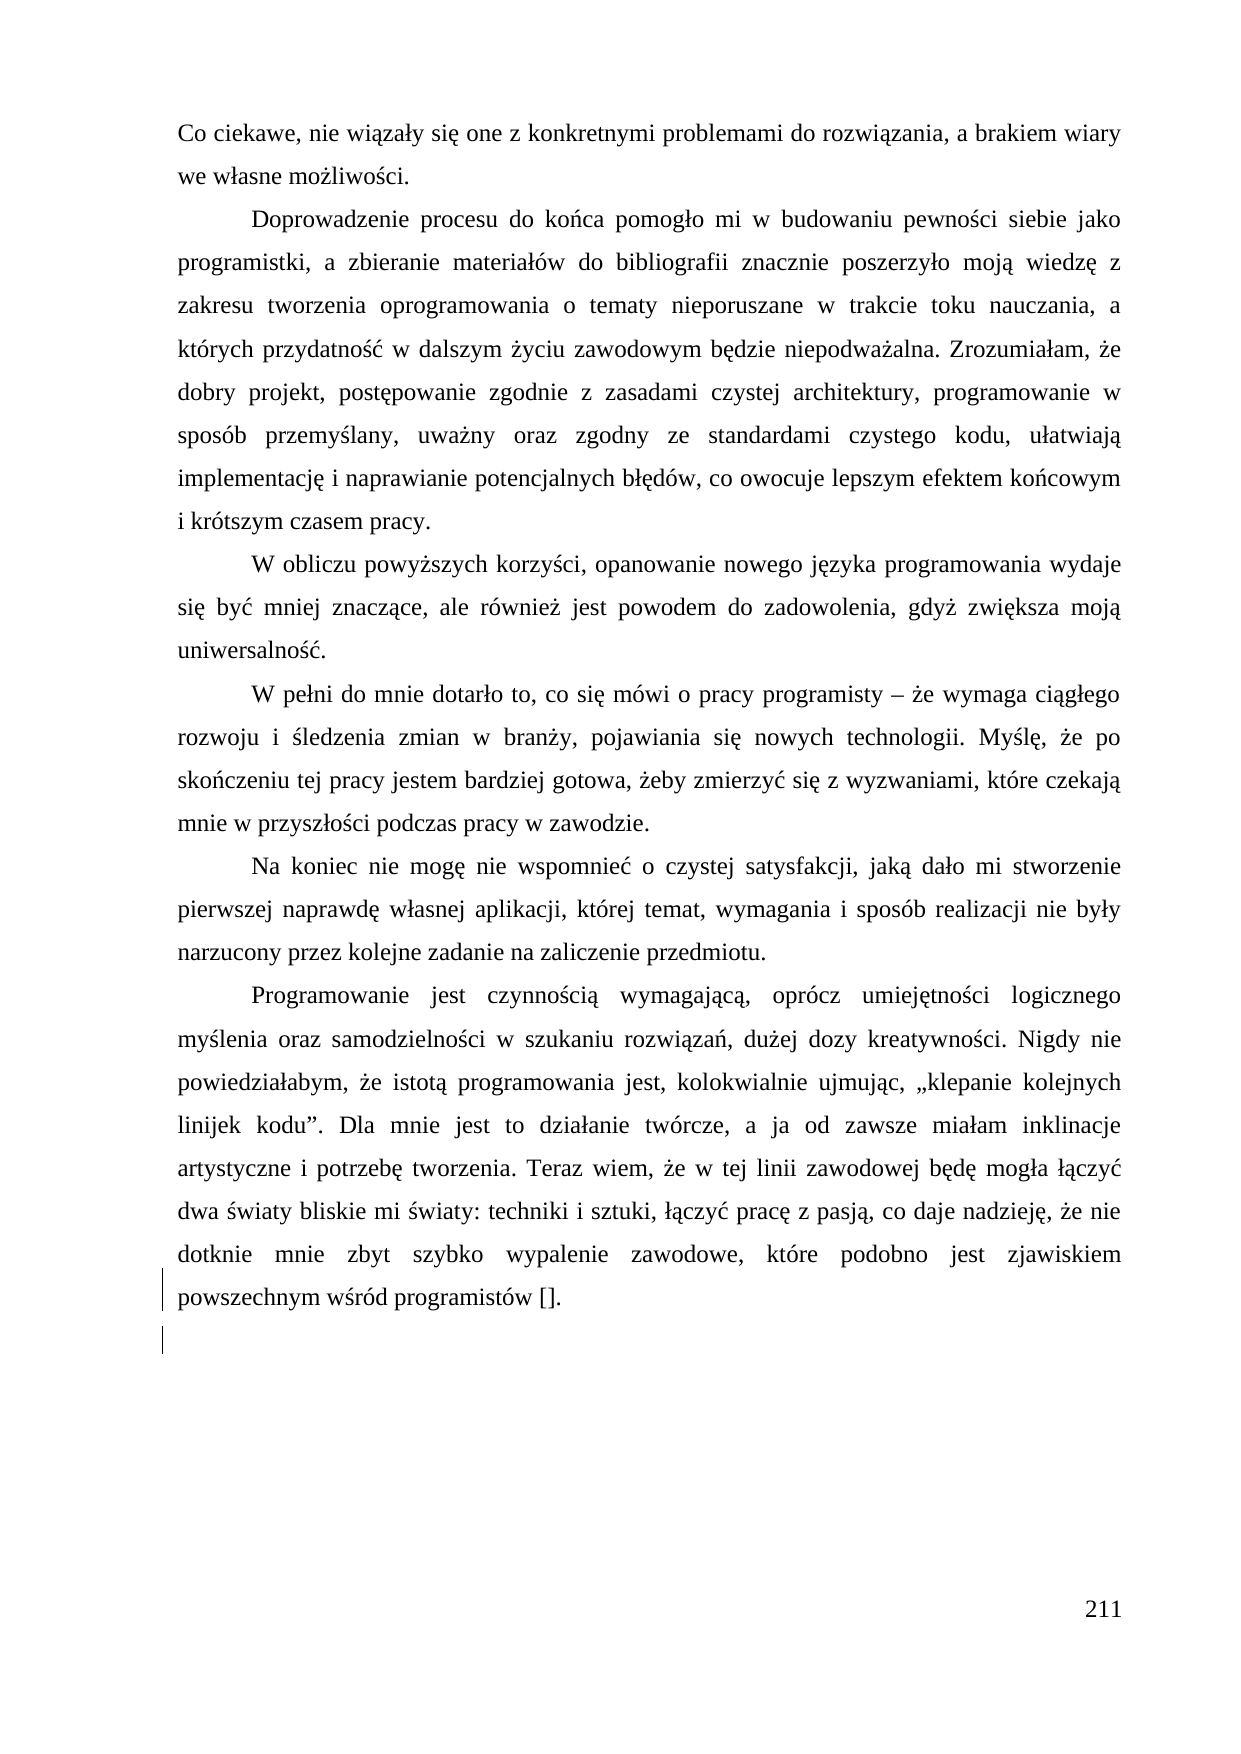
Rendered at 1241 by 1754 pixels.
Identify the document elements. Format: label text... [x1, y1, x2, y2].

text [177, 118, 1122, 190]
text W pełni do mnie dotarło to, co się mówi o pracy programisty – że wymaga ciągłego rozwoju i śledzenia zmian w branży, pojawiania się nowych technologii. Myślę, że po skończeniu tej pracy jestem bardziej gotowa, żeby zmierzyć się z wyzwaniami, które czekają mnie w przyszłości podczas pracy w zawodzie. [177, 679, 1122, 837]
text Programowanie jest czynnością wymagającą, oprócz umiejętności logicznego myślenia oraz samodzielności w szukaniu rozwiązań, dużej dozy kreatywności. Nigdy nie powiedziałabym, że istotą programowania jest, kolokwialnie ujmując, „klepanie kolejnych linijek kodu”. Dla mnie jest to działanie twórcze, a ja od zawsze miałam inklinacje artystyczne i potrzebę tworzenia. Teraz wiem, że w tej linii zawodowej będę mogła łączyć dwa światy bliskie mi światy: techniki i sztuki, łączyć pracę z pasją, co daje nadzieję, że nie dotknie mnie zbyt szybko wypalenie zawodowe, które podobno jest zjawiskiem powszechnym wśród programistów []. [177, 981, 1122, 1311]
text Na koniec nie mogę nie wspomnieć o czystej satysfakcji, jaką dało mi stworzenie pierwszej naprawdę własnej aplikacji, której temat, wymagania i sposób realizacji nie były narzucony przez kolejne zadanie na zaliczenie przedmiotu. [177, 851, 1122, 966]
text W obliczu powyższych korzyści, opanowanie nowego języka programowania wydaje się być mniej znaczące, ale również jest powodem do zadowolenia, gdyż zwiększa moją uniwersalność. [177, 549, 1122, 664]
text Doprowadzenie procesu do końca pomogło mi w budowaniu pewności siebie jako programistki, a zbieranie materiałów do bibliografii znacznie poszerzyło moją wiedzę z zakresu tworzenia oprogramowania o tematy nieporuszane w trakcie toku nauczania, a których przydatność w dalszym życiu zawodowym będzie niepodważalna. Zrozumiałam, że dobry projekt, postępowanie zgodnie z zasadami czystej architektury, programowanie w sposób przemyślany, uważny oraz zgodny ze standardami czystego kodu, ułatwiają implementację i naprawianie potencjalnych błędów, co owocuje lepszym efektem końcowym i krótszym czasem pracy. [177, 204, 1122, 535]
